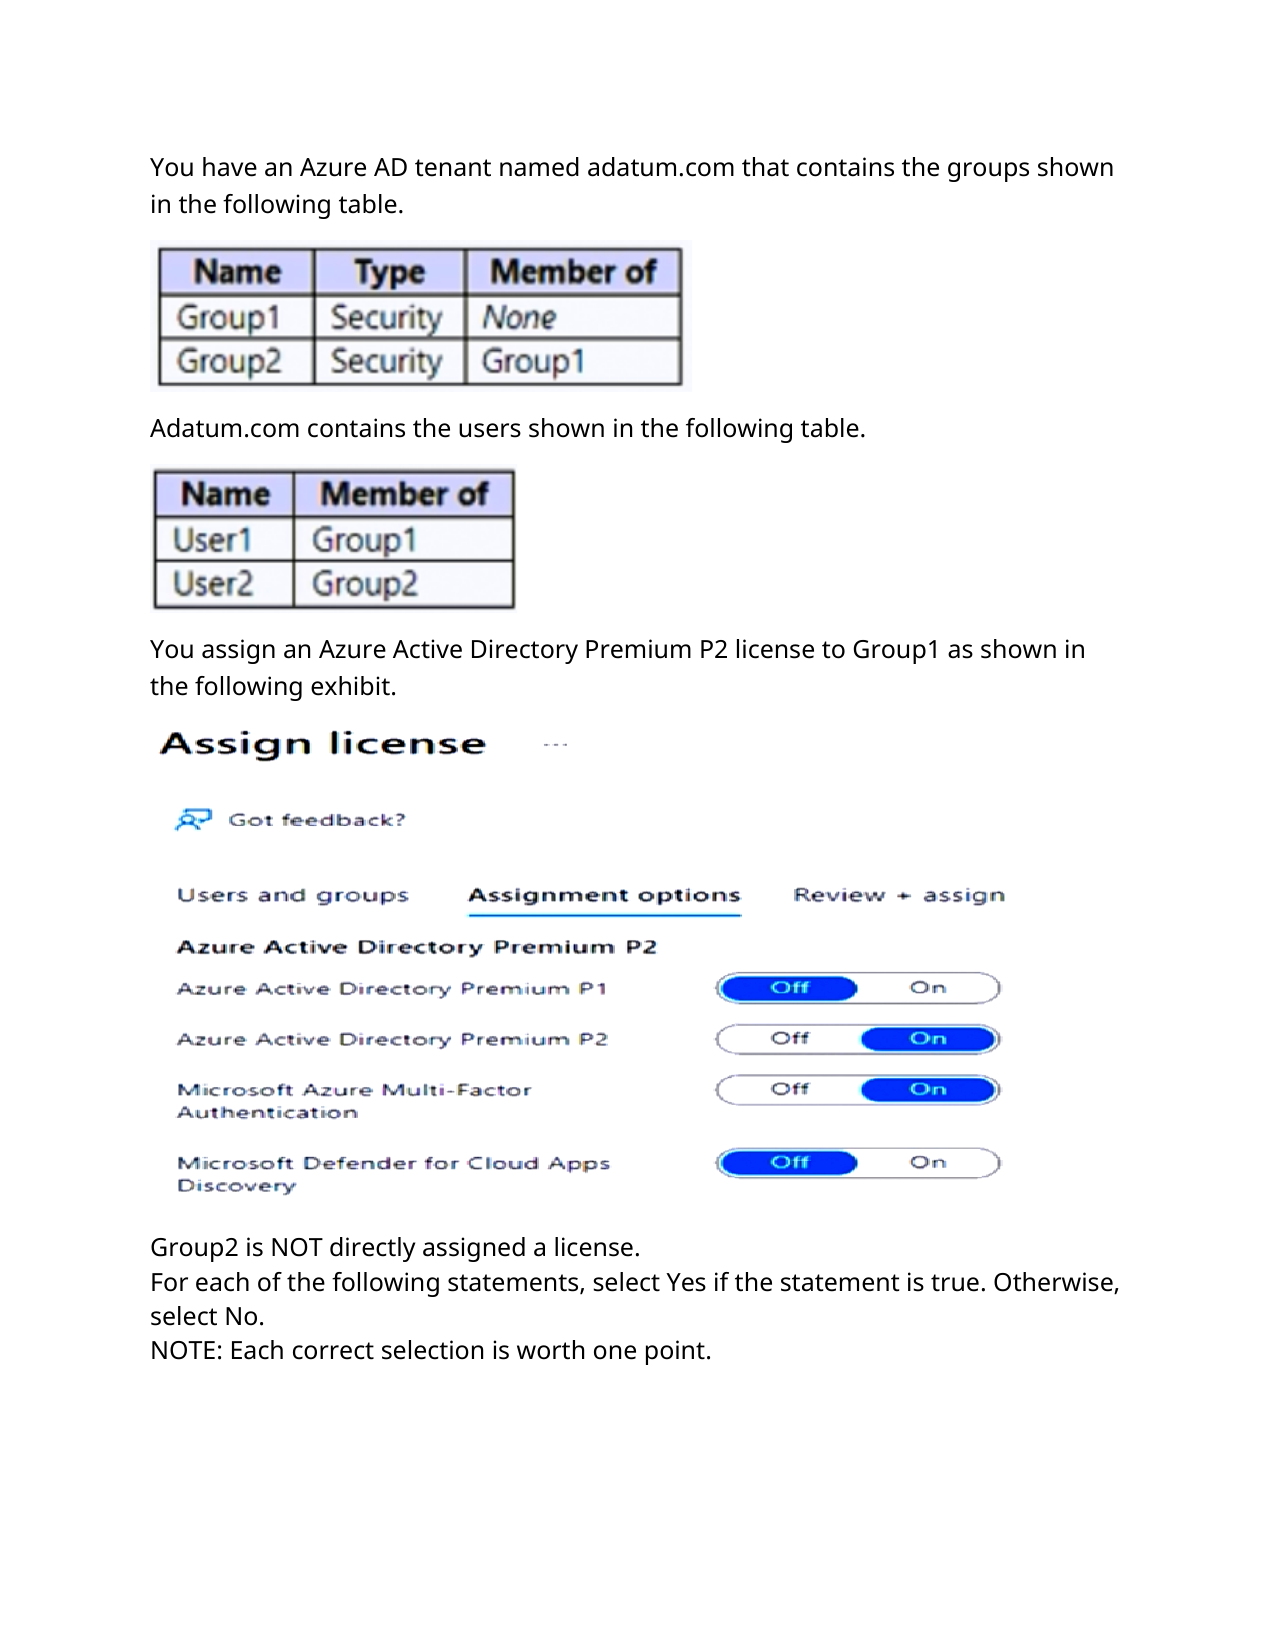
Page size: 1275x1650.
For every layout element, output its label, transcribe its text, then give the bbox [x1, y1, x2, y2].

text You have an Azure AD tenant named adatum.com that contains the groups shown in the following table. [150, 150, 1125, 221]
text Adatum.com contains the users shown in the following table. [150, 411, 1125, 445]
text For each of the following statements, select Yes if the statement is true. Otherwise, select No. [150, 1264, 1125, 1332]
text You assign an Azure Active Directory Premium P2 license to Group1 as shown in the following exhibit. [150, 632, 1125, 703]
text Group2 is NOT directly assigned a license. [150, 1230, 1125, 1264]
text NOTE: Each correct selection is worth one point. [150, 1332, 1125, 1366]
